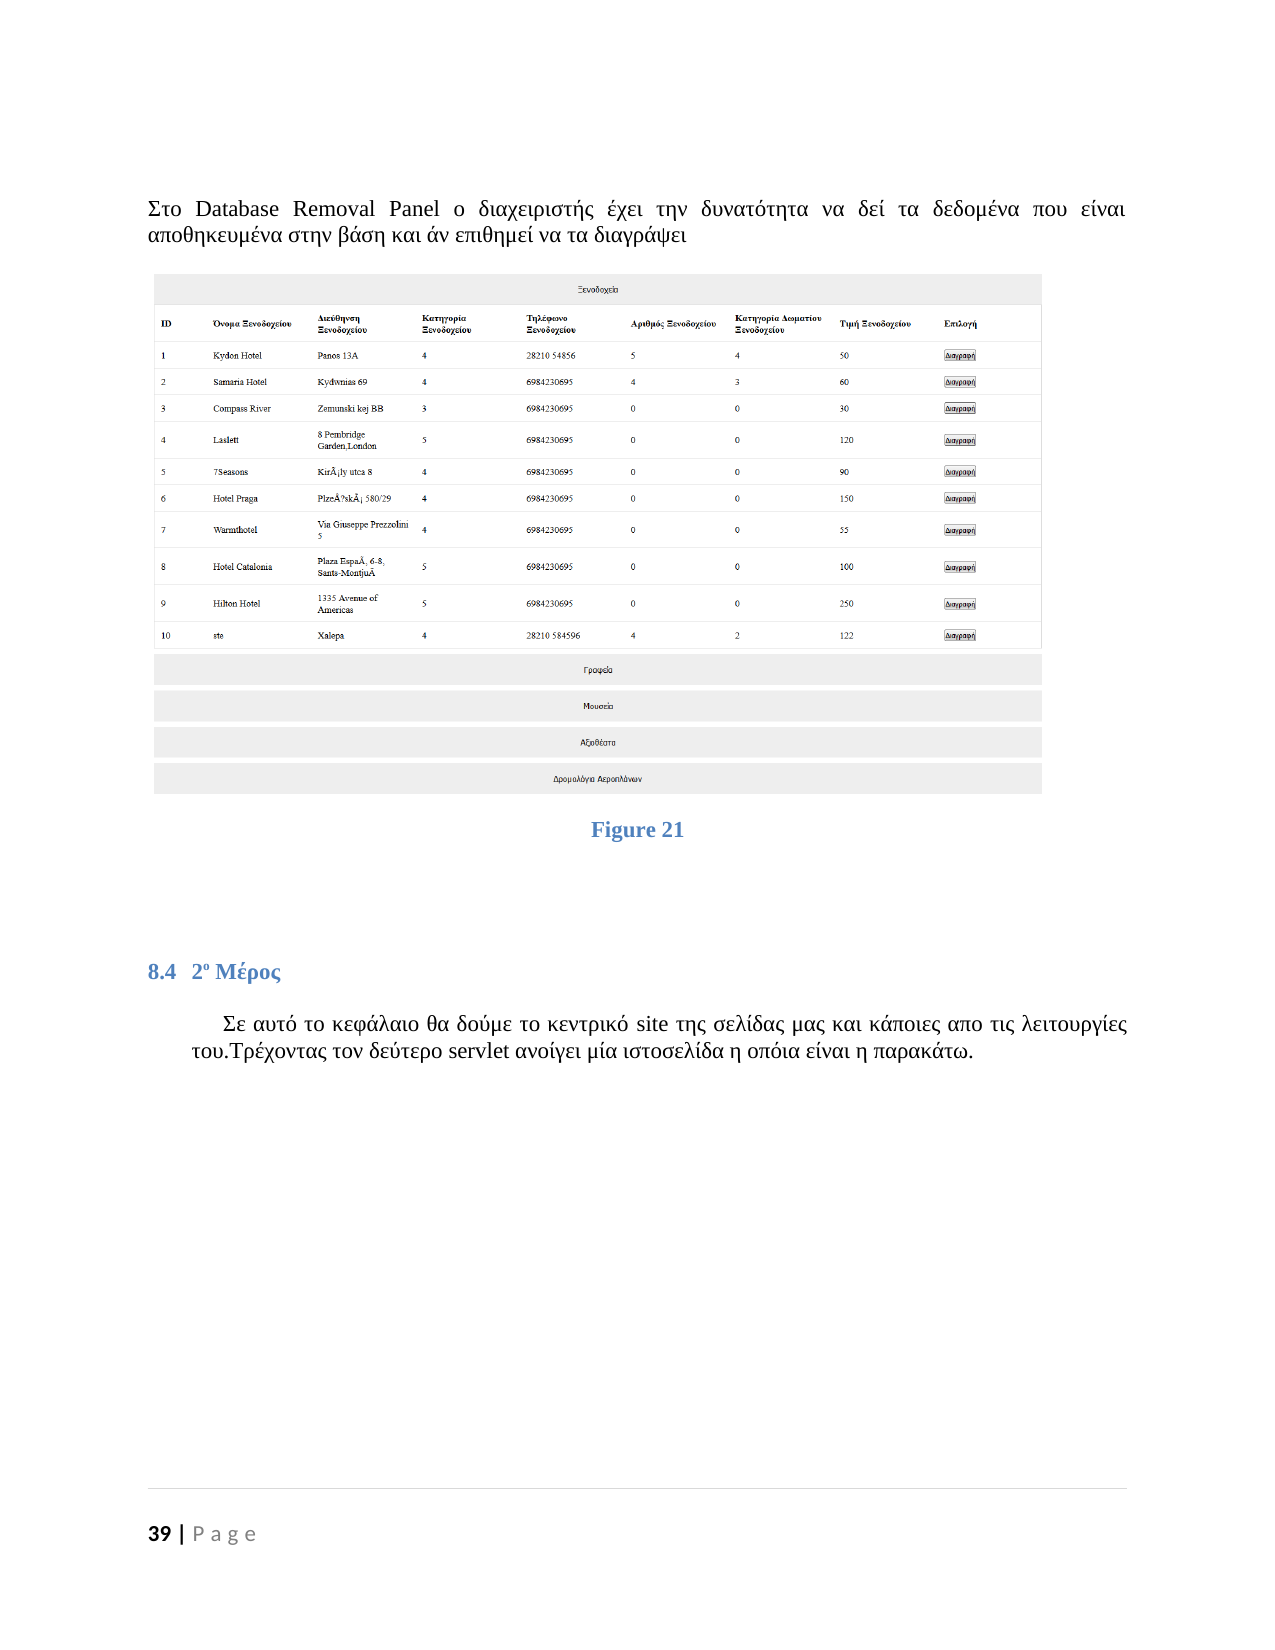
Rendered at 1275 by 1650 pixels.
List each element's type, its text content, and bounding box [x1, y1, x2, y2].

subtitle 2ο Μέρος [148, 958, 1127, 984]
picture [147, 268, 1047, 796]
text Figure 21 [148, 816, 1127, 843]
list Σε αυτό το κεφάλαιο θα δούμε το κεντρικό site της σελίδας μας και κάποιες απο τις λειτουργίες του.Τρέχοντας τον δεύτερο servlet ανοίγει μία ιστοσελίδα η οπόια είναι η παρακάτω. [191, 1011, 1127, 1063]
text Στο Database Removal Panel ο διαχειριστής έχει την δυνατότητα να δεί τα δεδομένα που είναι αποθηκευμένα στην βάση και άν επιθημεί να τα διαγράψει [148, 195, 1127, 248]
